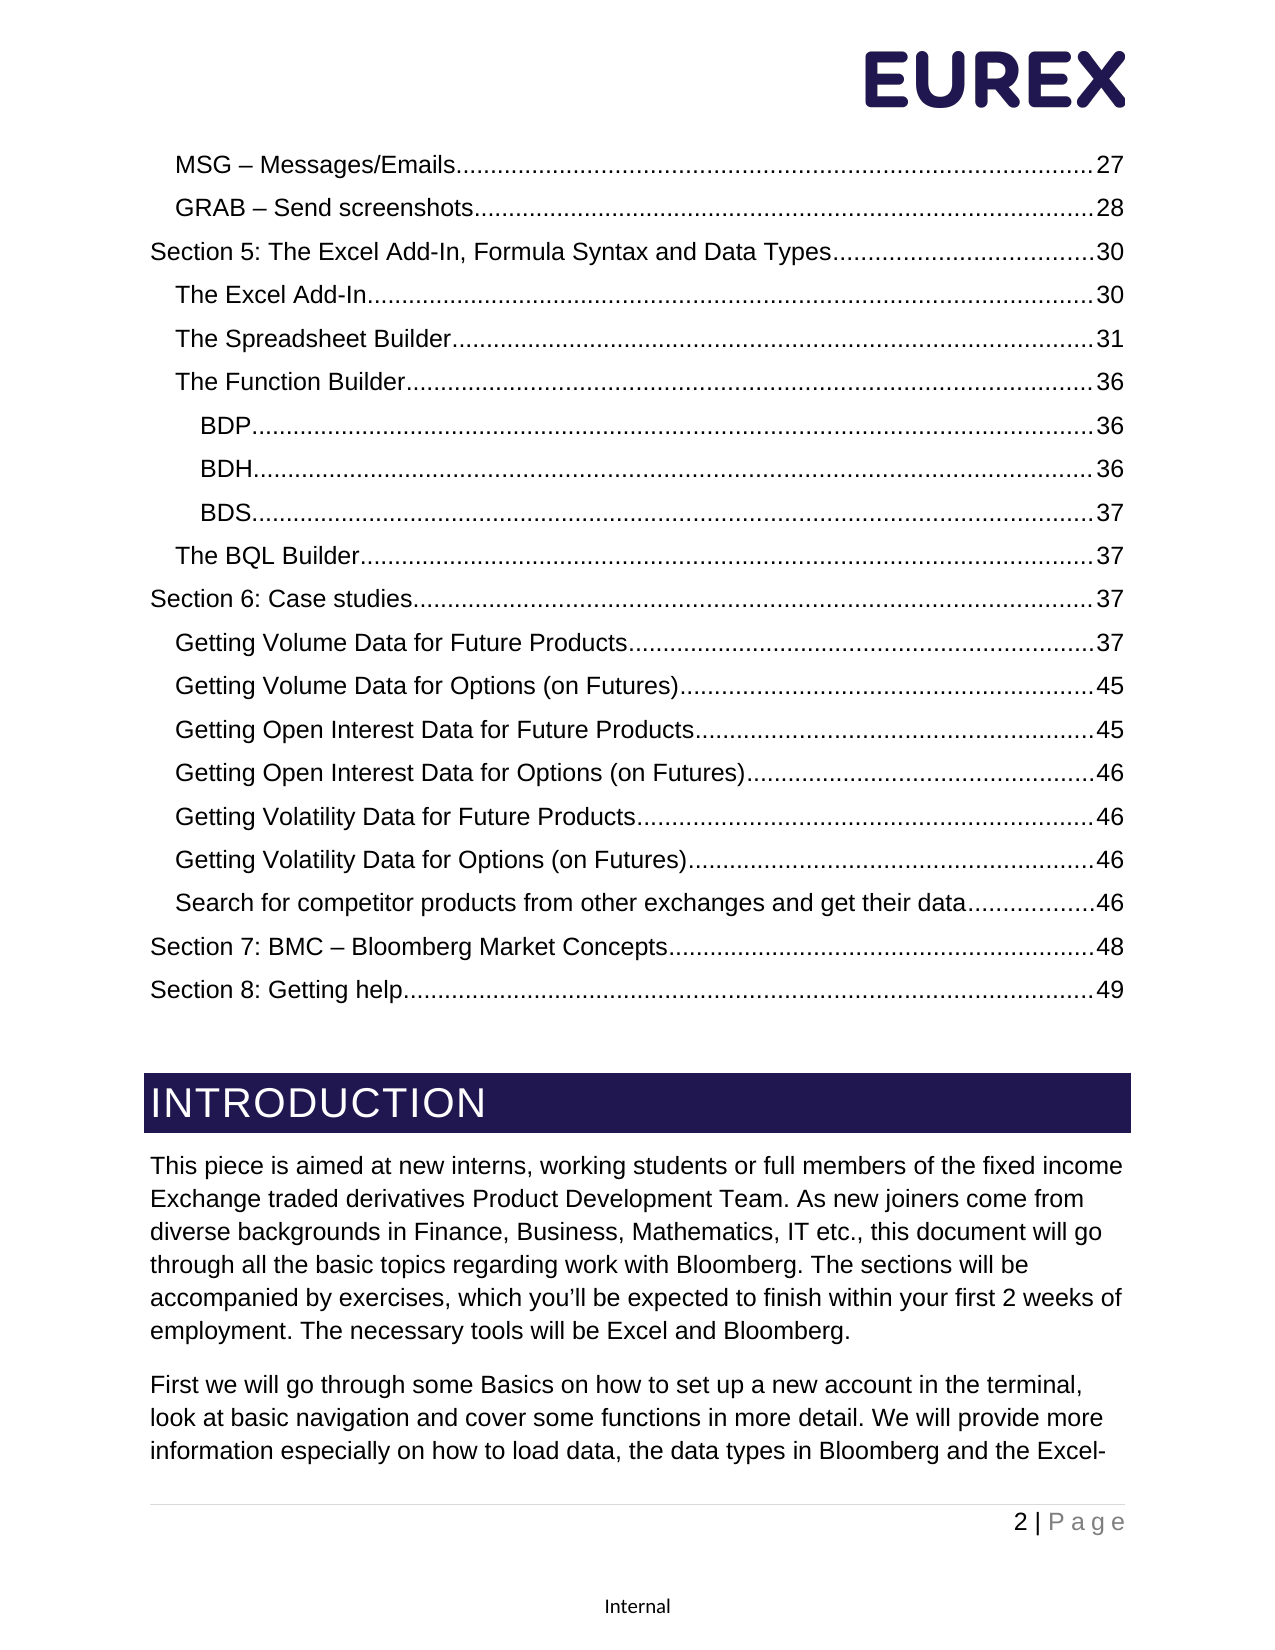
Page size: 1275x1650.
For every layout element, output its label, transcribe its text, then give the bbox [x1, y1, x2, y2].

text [150, 1369, 1125, 1464]
picture [865, 51, 1125, 108]
text This piece is aimed at new interns, working students or full members of the fixed income Exchange traded derivatives Product Development Team. As new joiners come from diverse backgrounds in Finance, Business, Mathematics, IT etc., this document will go through all the basic topics regarding work with Bloomberg. The sections will be accompanied by exercises, which you’ll be expected to finish within your first 2 weeks of employment. The necessary tools will be Excel and Bloomberg. [150, 1151, 1125, 1344]
subtitle Introduction [150, 1079, 1125, 1127]
